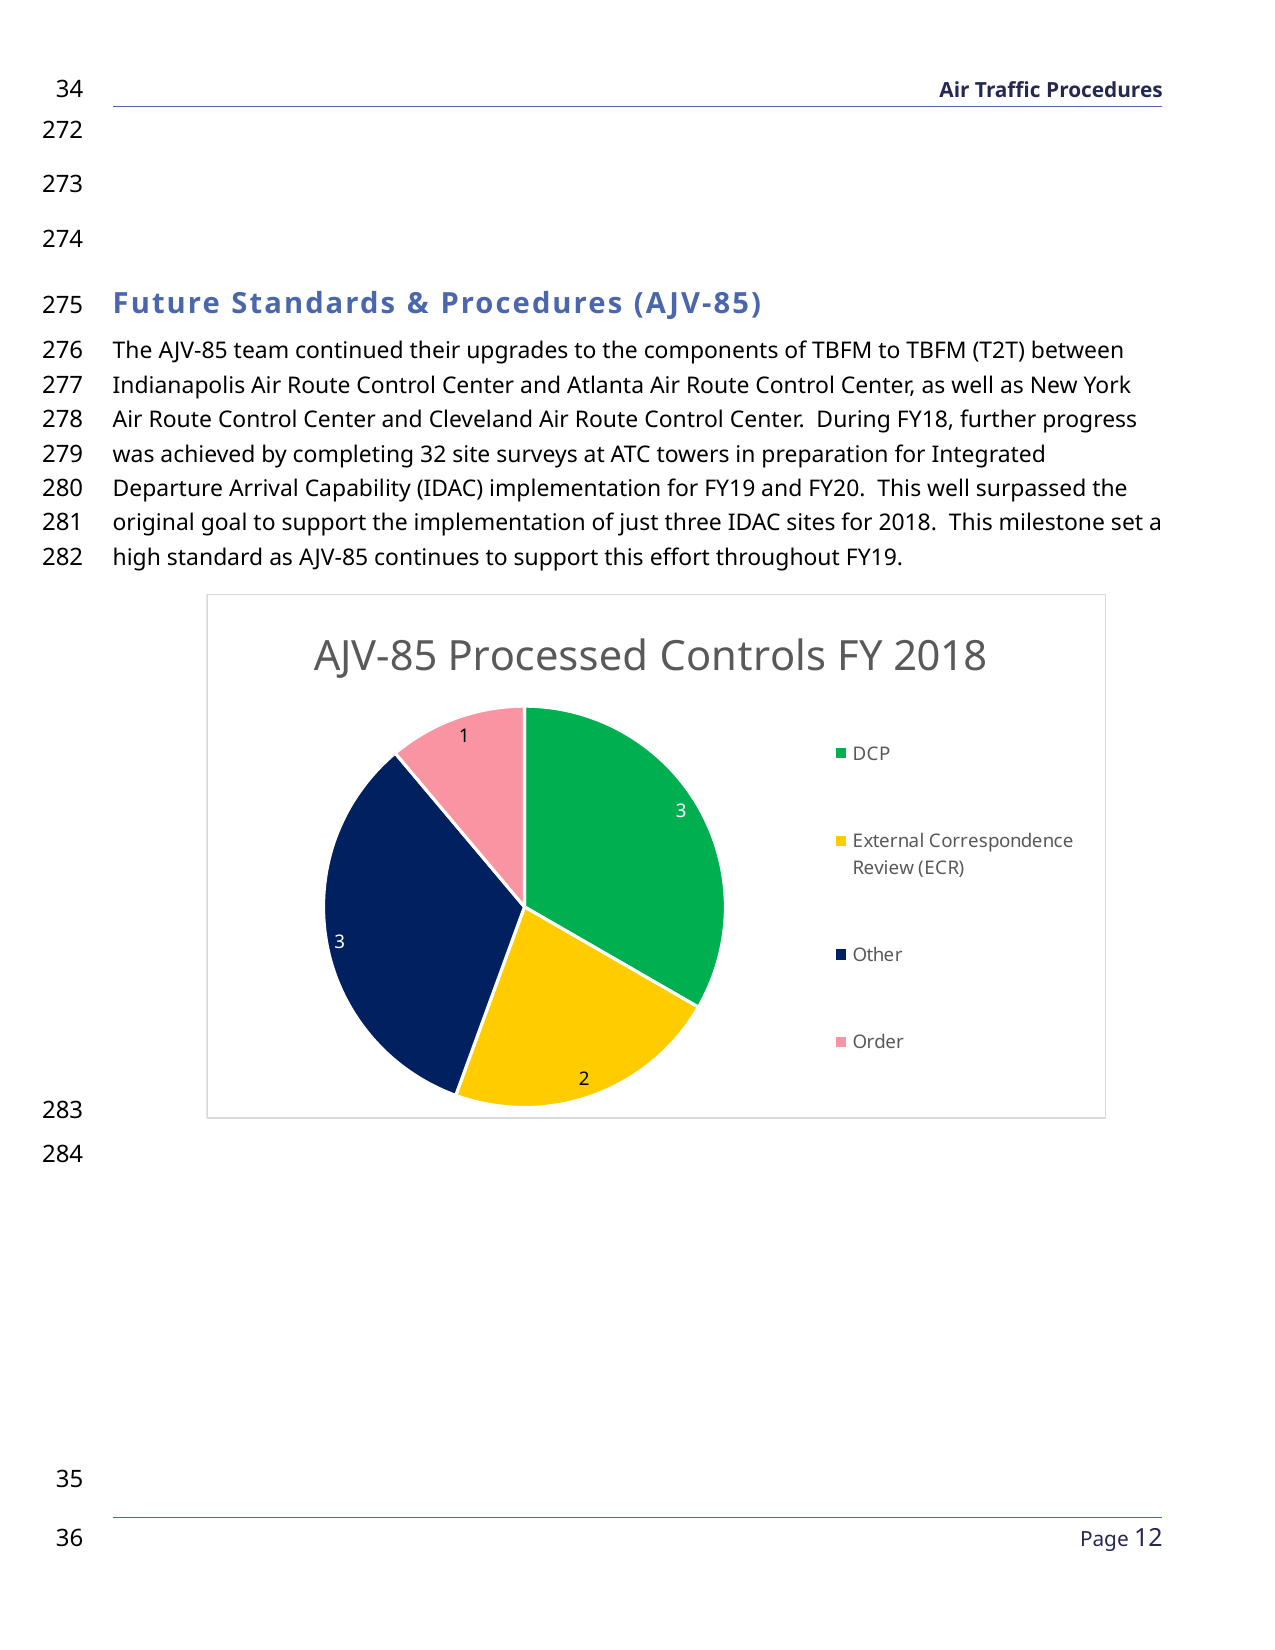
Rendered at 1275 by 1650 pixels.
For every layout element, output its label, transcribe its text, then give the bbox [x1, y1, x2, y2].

subtitle Future Standards & Procedures (AJV-85) [112, 282, 1162, 322]
text The AJV-85 team continued their upgrades to the components of TBFM to TBFM (T2T) between Indianapolis Air Route Control Center and Atlanta Air Route Control Center, as well as New York Air Route Control Center and Cleveland Air Route Control Center. During FY18, further progress was achieved by completing 32 site surveys at ATC towers in preparation for Integrated Departure Arrival Capability (IDAC) implementation for FY19 and FY20. This well surpassed the original goal to support the implementation of just three IDAC sites for 2018. This milestone set a high standard as AJV-85 continues to support this effort throughout FY19. [112, 334, 1162, 572]
